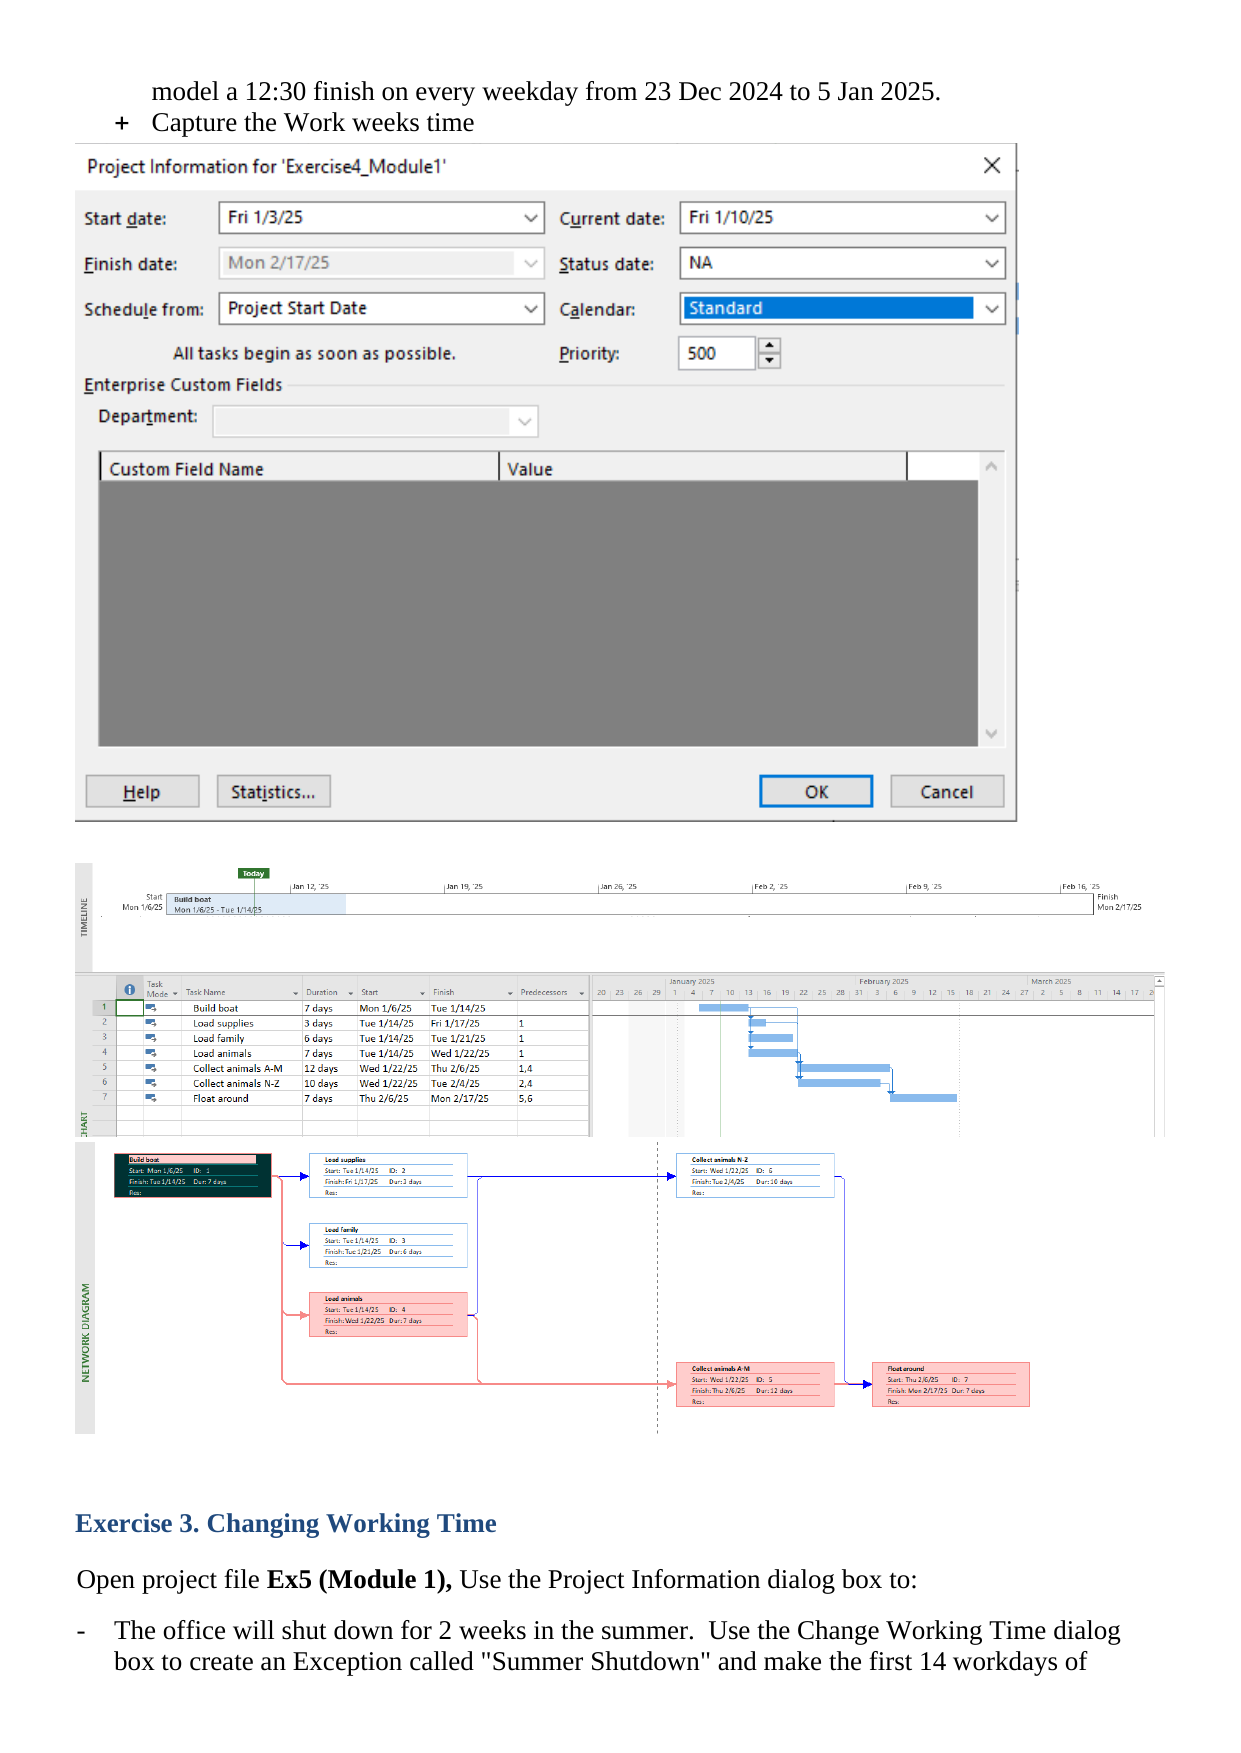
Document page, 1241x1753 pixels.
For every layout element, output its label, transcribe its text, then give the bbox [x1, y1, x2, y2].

subtitle Exercise 3. Changing Working Time [75, 1507, 1165, 1539]
list Capture the Work weeks time [114, 106, 1165, 137]
text Open project file Ex5 (Module 1), Use the Project Information dialog box to: [76, 1563, 1165, 1594]
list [76, 1614, 1165, 1676]
picture [75, 143, 1019, 822]
picture [75, 863, 1165, 1137]
picture [75, 1142, 1165, 1434]
list model a 12:30 finish on every weekday from 23 Dec 2024 to 5 Jan 2025. [151, 75, 1165, 106]
